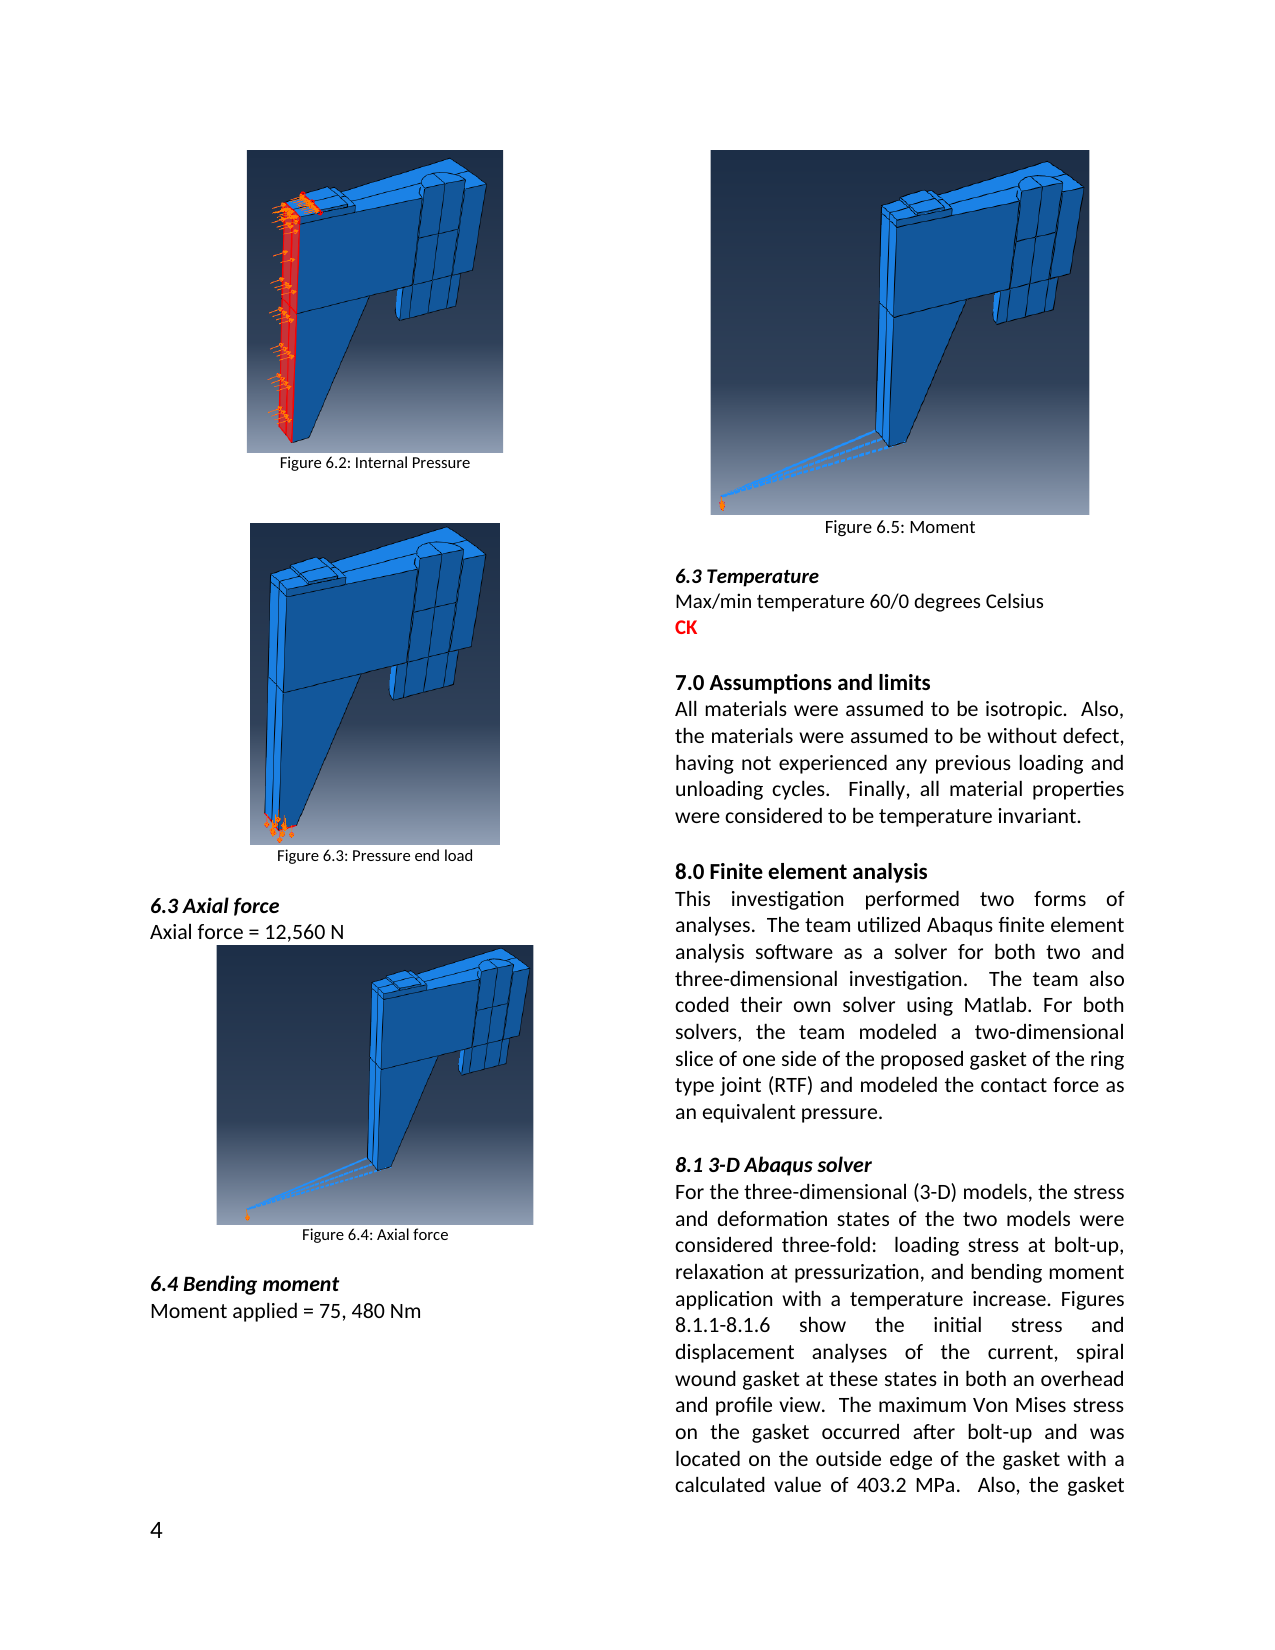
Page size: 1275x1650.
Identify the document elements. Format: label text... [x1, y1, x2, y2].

text All materials were assumed to be isotropic. Also, the materials were assumed to be without defect, having not experienced any previous loading and unloading cycles. Finally, all material properties were considered to be temperature invariant. [675, 696, 1125, 829]
text Max/min temperature 60/0 degrees Celsius [675, 589, 1125, 614]
picture [710, 150, 1090, 515]
picture [250, 523, 500, 845]
text Figure 6.2: Internal Pressure [150, 452, 600, 473]
text 7.0 Assumptions and limits [675, 668, 1125, 696]
text 6.3 Temperature [675, 563, 1125, 589]
text This investigation performed two forms of analyses. The team utilized Abaqus finite element analysis software as a solver for both two and three-dimensional investigation. The team also coded their own solver using Matlab. For both solvers, the team modeled a two-dimensional slice of one side of the proposed gasket of the ring type joint (RTF) and modeled the contact force as an equivalent pressure. [675, 885, 1125, 1125]
text Axial force = 12,560 N [150, 918, 600, 945]
text CK [675, 614, 1125, 639]
text Moment applied = 75, 480 Nm [150, 1297, 600, 1324]
text 8.0 Finite element analysis [675, 857, 1125, 885]
text 8.1 3-D Abaqus solver [675, 1152, 1125, 1178]
picture [216, 945, 534, 1225]
picture [246, 150, 504, 453]
text Figure 6.5: Moment [675, 515, 1125, 538]
text 6.4 Bending moment [150, 1270, 600, 1297]
text 6.3 Axial force [150, 892, 600, 918]
text Figure 6.4: Axial force [150, 1224, 600, 1245]
text Figure 6.3: Pressure end load [150, 845, 600, 865]
